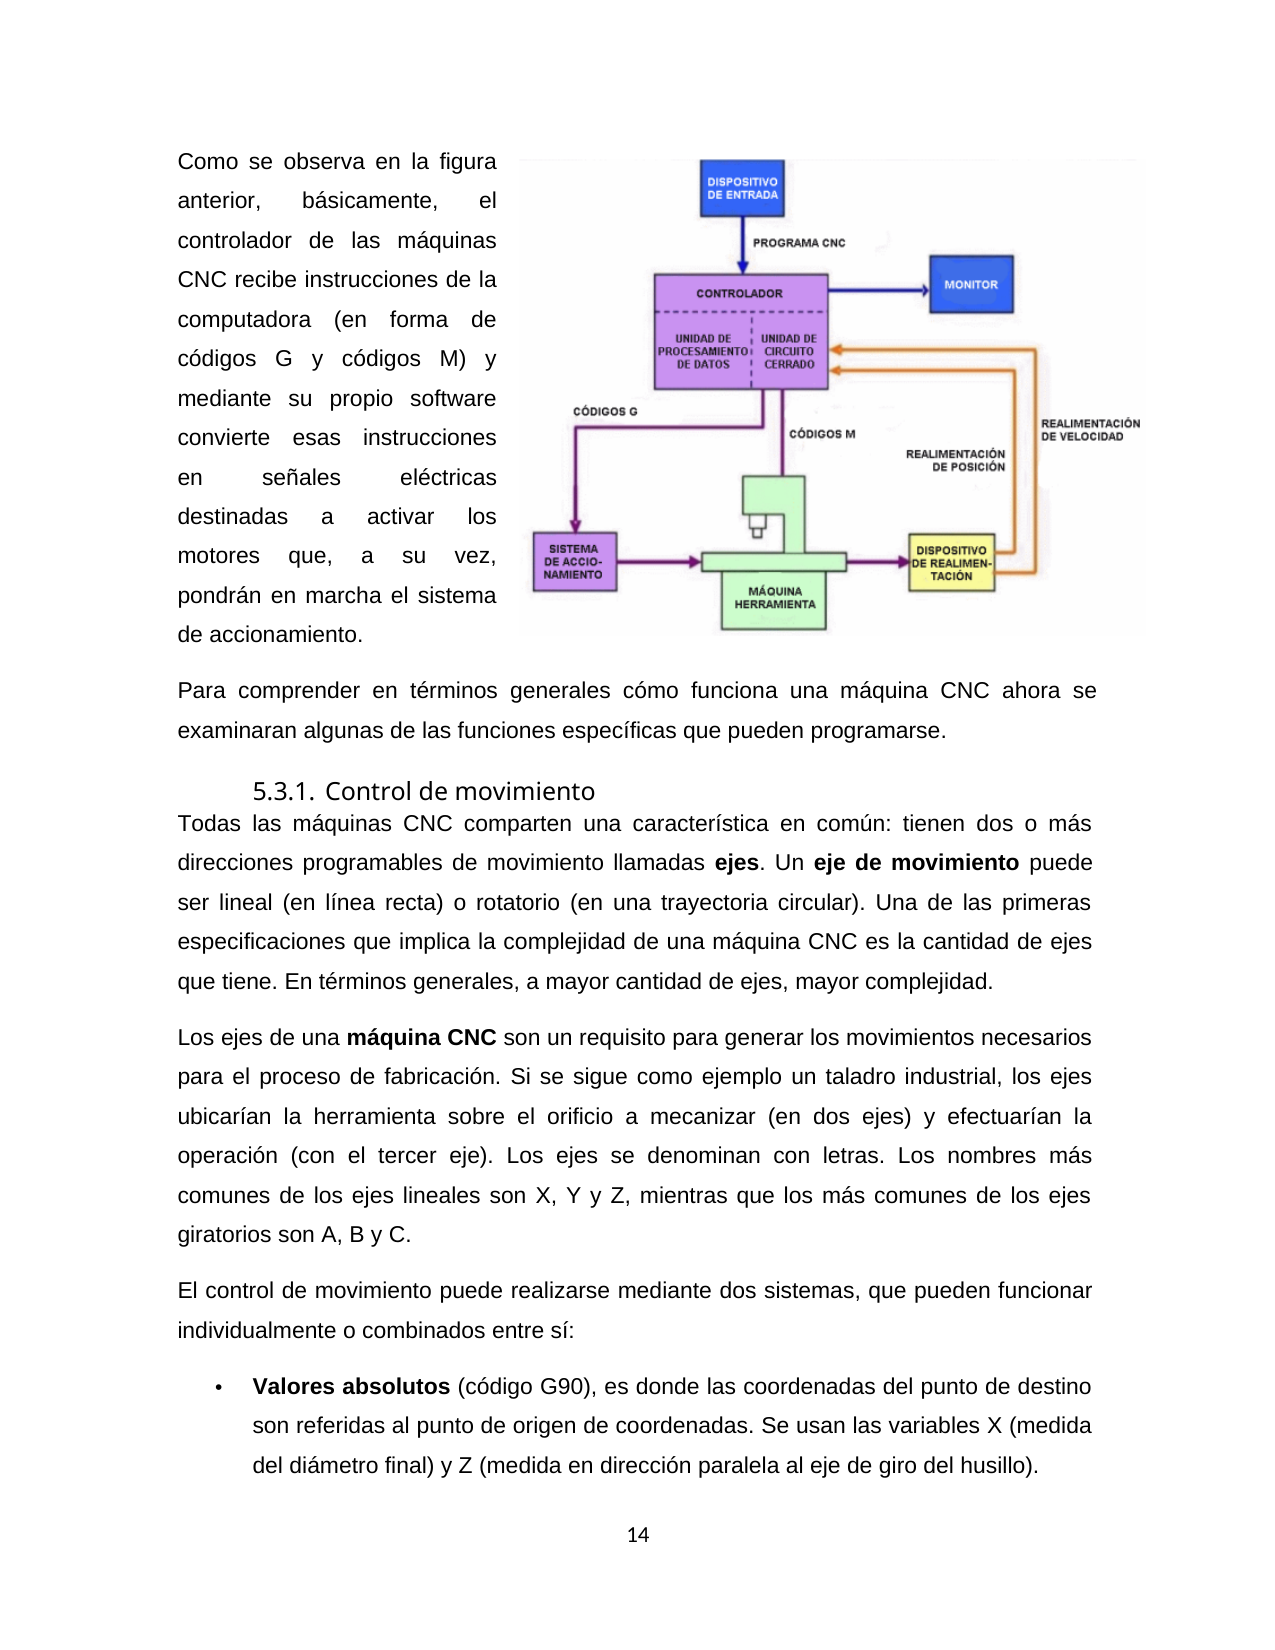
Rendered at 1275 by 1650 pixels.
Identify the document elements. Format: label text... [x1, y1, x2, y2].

text Todas las máquinas CNC comparten una característica en común: tienen dos o más direcciones programables de movimiento llamadas ejes. Un eje de movimiento puede ser lineal (en línea recta) o rotatorio (en una trayectoria circular). Una de las primeras especificaciones que implica la complejidad de una máquina CNC es la cantidad de ejes que tiene. En términos generales, a mayor cantidad de ejes, mayor complejidad. [177, 810, 1093, 994]
list Valores absolutos (código G90), es donde las coordenadas del punto de destino son referidas al punto de origen de coordenadas. Se usan las variables X (medida del diámetro final) y Z (medida en dirección paralela al eje de giro del husillo). [215, 1373, 1093, 1478]
text Para comprender en términos generales cómo funciona una máquina CNC ahora se examinaran algunas de las funciones específicas que pueden programarse. [177, 677, 1098, 743]
picture [515, 147, 1147, 636]
text Los ejes de una máquina CNC son un requisito para generar los movimientos necesarios para el proceso de fabricación. Si se sigue como ejemplo un taladro industrial, los ejes ubicarían la herramienta sobre el orificio a mecanizar (en dos ejes) y efectuarían la operación (con el tercer eje). Los ejes se denominan con letras. Los nombres más comunes de los ejes lineales son X, Y y Z, mientras que los más comunes de los ejes giratorios son A, B y C. [177, 1024, 1093, 1247]
subtitle Control de movimiento [252, 773, 1098, 807]
text El control de movimiento puede realizarse mediante dos sistemas, que pueden funcionar individualmente o combinados entre sí: [177, 1277, 1093, 1343]
